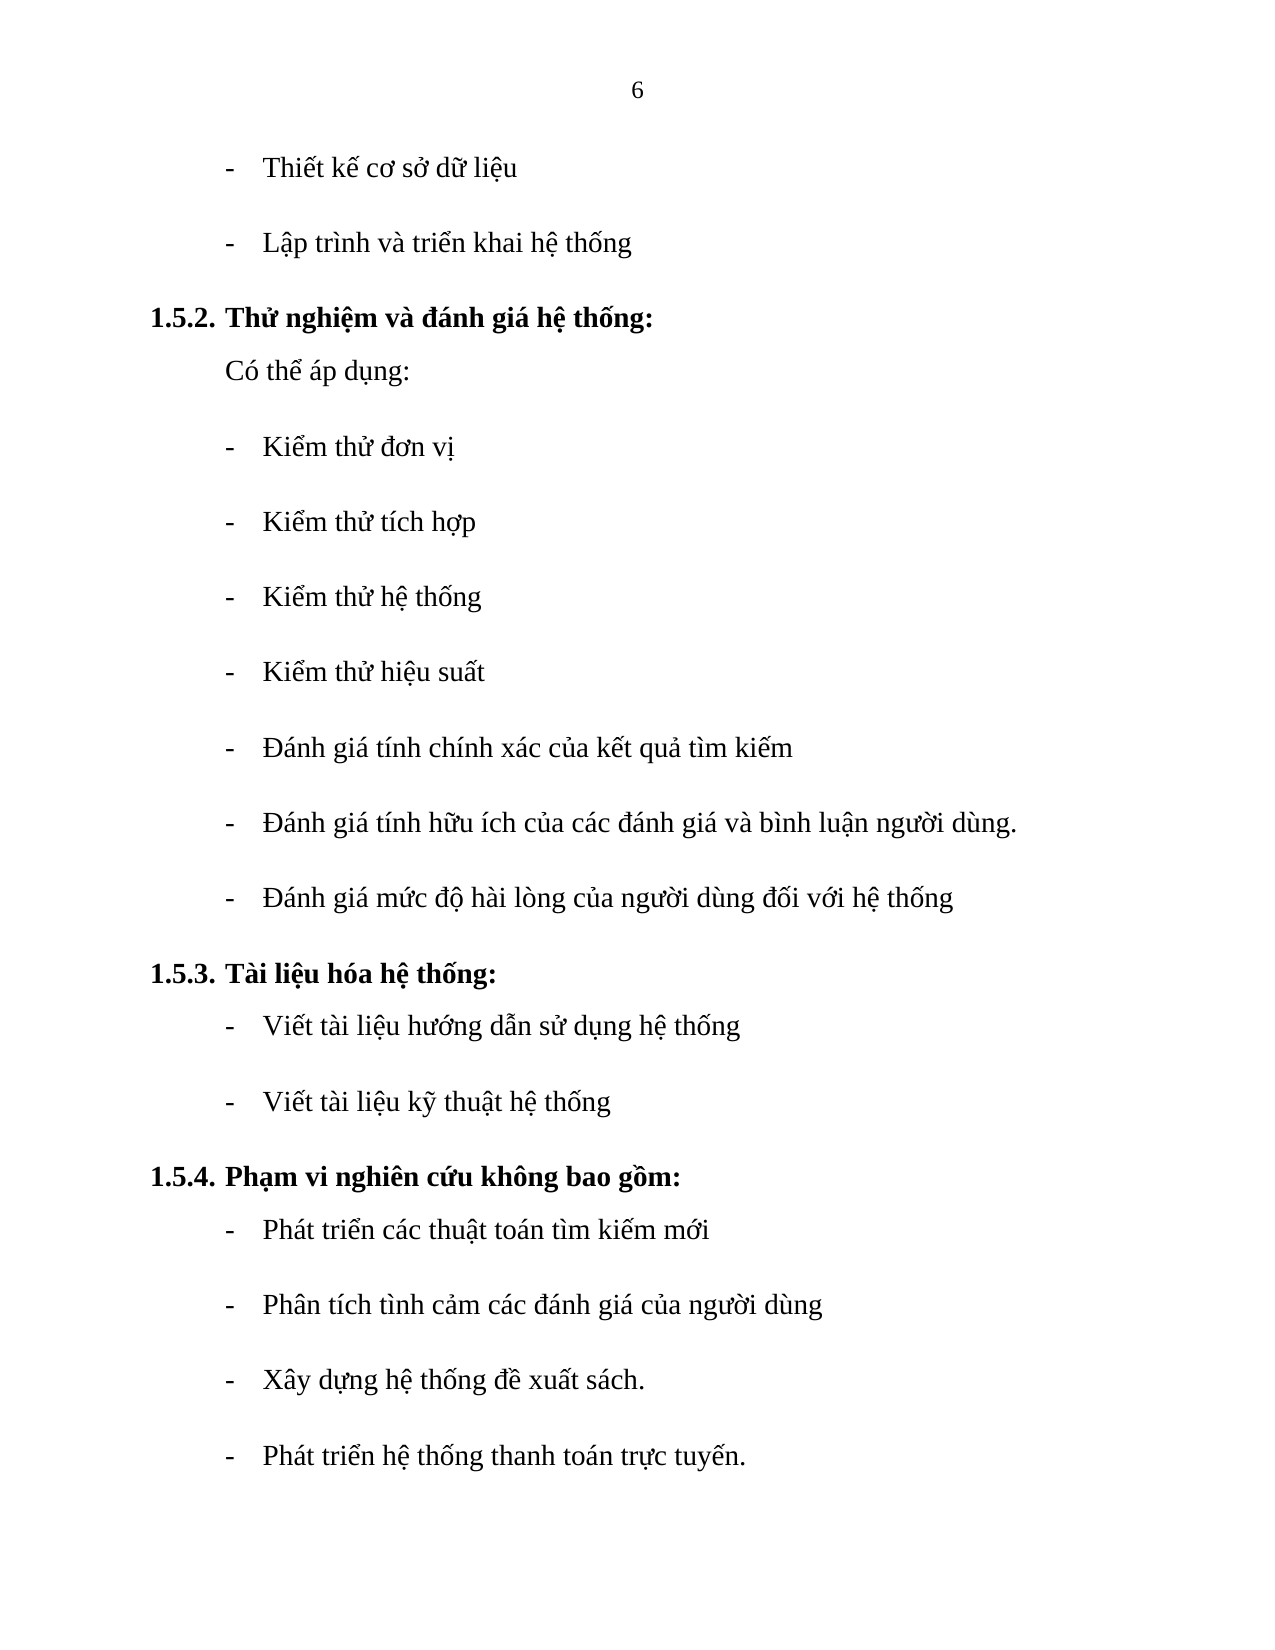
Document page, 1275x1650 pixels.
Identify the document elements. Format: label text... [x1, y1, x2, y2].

list Lập trình và triển khai hệ thống [225, 225, 1125, 259]
subtitle Thử nghiệm và đánh giá hệ thống: [150, 301, 1125, 334]
list Kiểm thử tích hợp [225, 504, 1125, 537]
list Thiết kế cơ sở dữ liệu [225, 150, 1125, 183]
list Viết tài liệu hướng dẫn sử dụng hệ thống [225, 1008, 1125, 1042]
list Viết tài liệu kỹ thuật hệ thống [225, 1084, 1125, 1117]
list Xây dựng hệ thống đề xuất sách. [225, 1362, 1125, 1396]
list Đánh giá mức độ hài lòng của người dùng đối với hệ thống [225, 881, 1125, 914]
list Phân tích tình cảm các đánh giá của người dùng [225, 1287, 1125, 1321]
text Có thể áp dụng: [225, 353, 1125, 387]
subtitle Phạm vi nghiên cứu không bao gồm: [150, 1159, 1125, 1193]
list Phát triển hệ thống thanh toán trực tuyến. [225, 1438, 1125, 1471]
subtitle Tài liệu hóa hệ thống: [150, 956, 1125, 989]
list Đánh giá tính hữu ích của các đánh giá và bình luận người dùng. [225, 805, 1125, 839]
list Đánh giá tính chính xác của kết quả tìm kiếm [225, 730, 1125, 763]
list Kiểm thử đơn vị [225, 429, 1125, 462]
list Kiểm thử hiệu suất [225, 654, 1125, 688]
list Kiểm thử hệ thống [225, 579, 1125, 613]
list Phát triển các thuật toán tìm kiếm mới [225, 1212, 1125, 1245]
